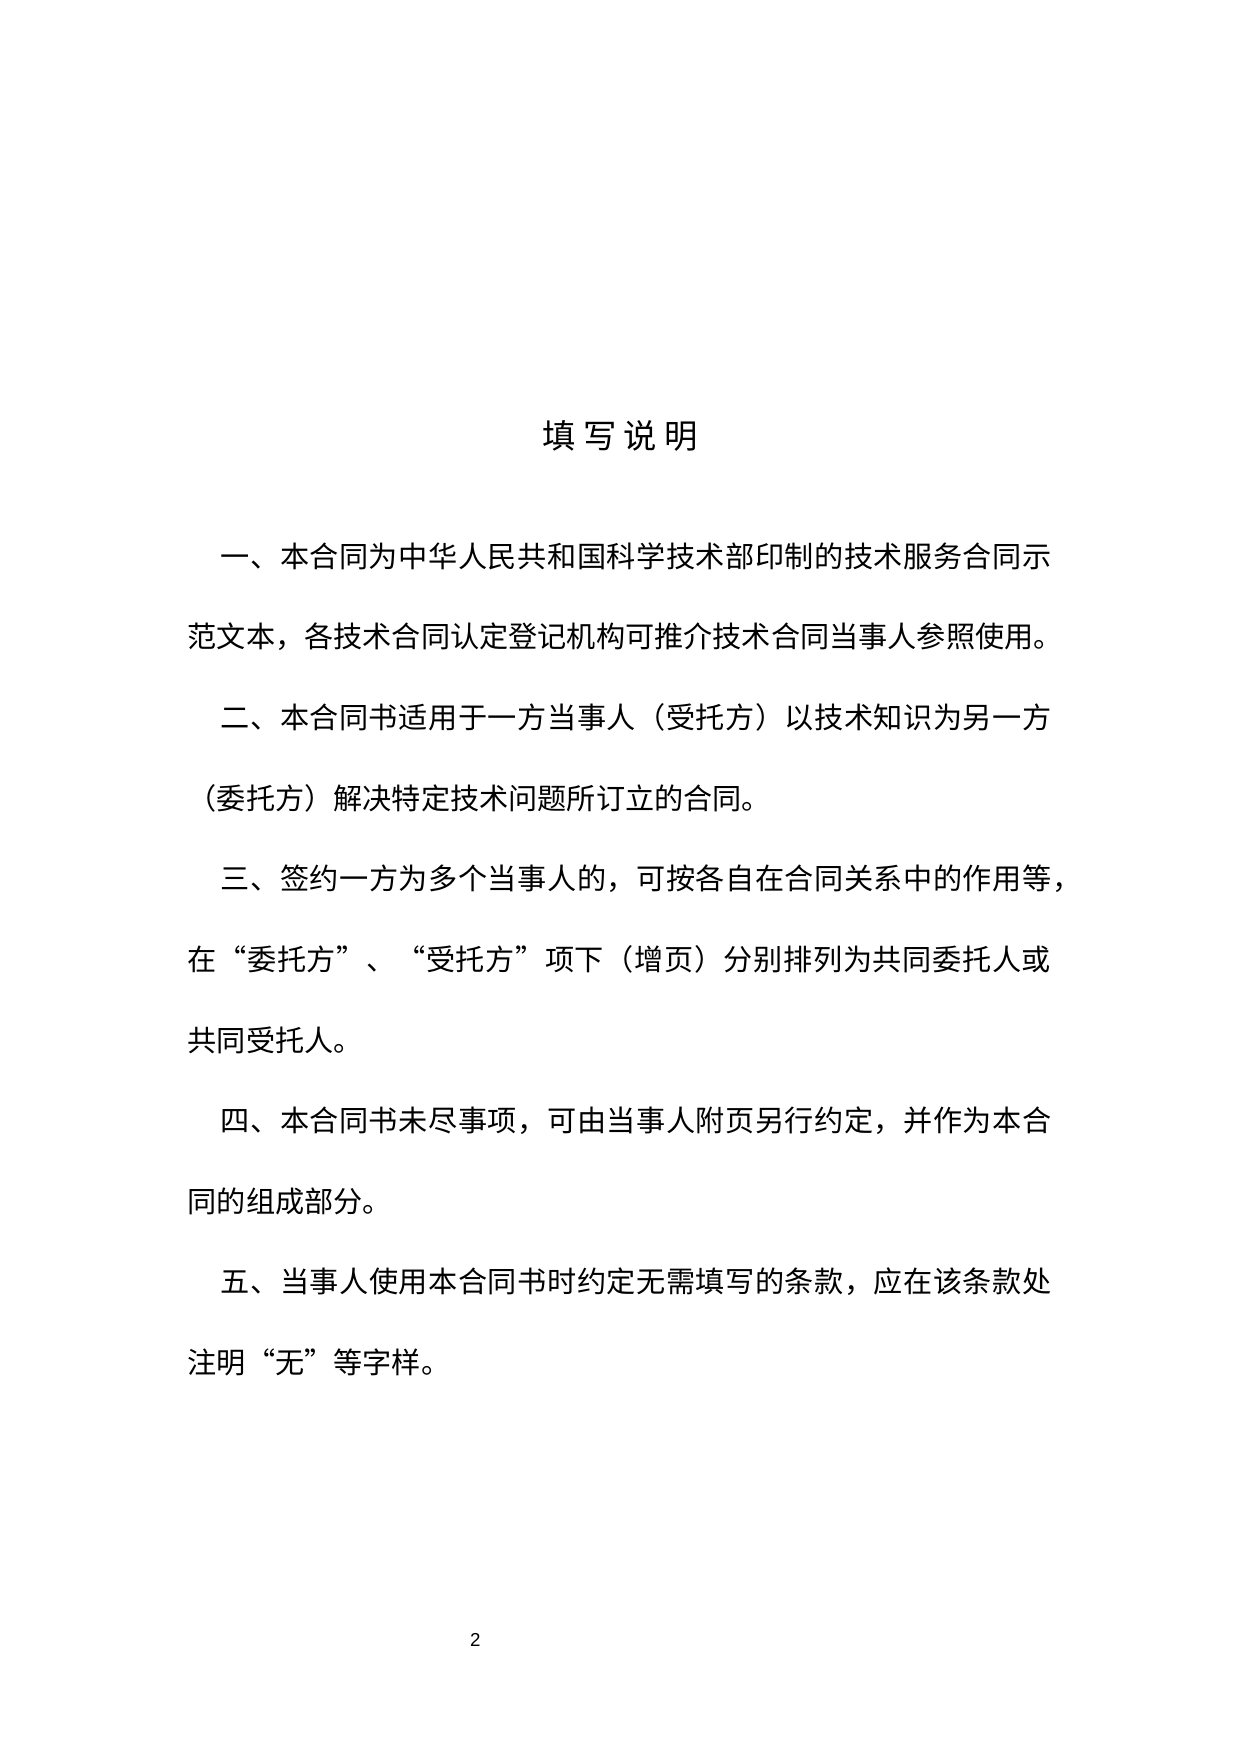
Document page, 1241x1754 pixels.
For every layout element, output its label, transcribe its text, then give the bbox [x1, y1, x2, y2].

text 五、当事人使用本合同书时约定无需填写的条款，应在该条款处注明“无”等字样。 [187, 1240, 1053, 1401]
text 四、本合同书未尽事项，可由当事人附页另行约定，并作为本合同的组成部分。 [187, 1078, 1053, 1240]
text 二、本合同书适用于一方当事人（受托方）以技术知识为另一方（委托方）解决特定技术问题所订立的合同。 [187, 675, 1053, 837]
text 一、本合同为中华人民共和国科学技术部印制的技术服务合同示范文本，各技术合同认定登记机构可推介技术合同当事人参照使用。 [187, 514, 1053, 675]
text 填 写 说 明 [187, 393, 1053, 474]
text 三、签约一方为多个当事人的，可按各自在合同关系中的作用等，在“委托方”、“受托方”项下（增页）分别排列为共同委托人或共同受托人。 [187, 837, 1053, 1078]
